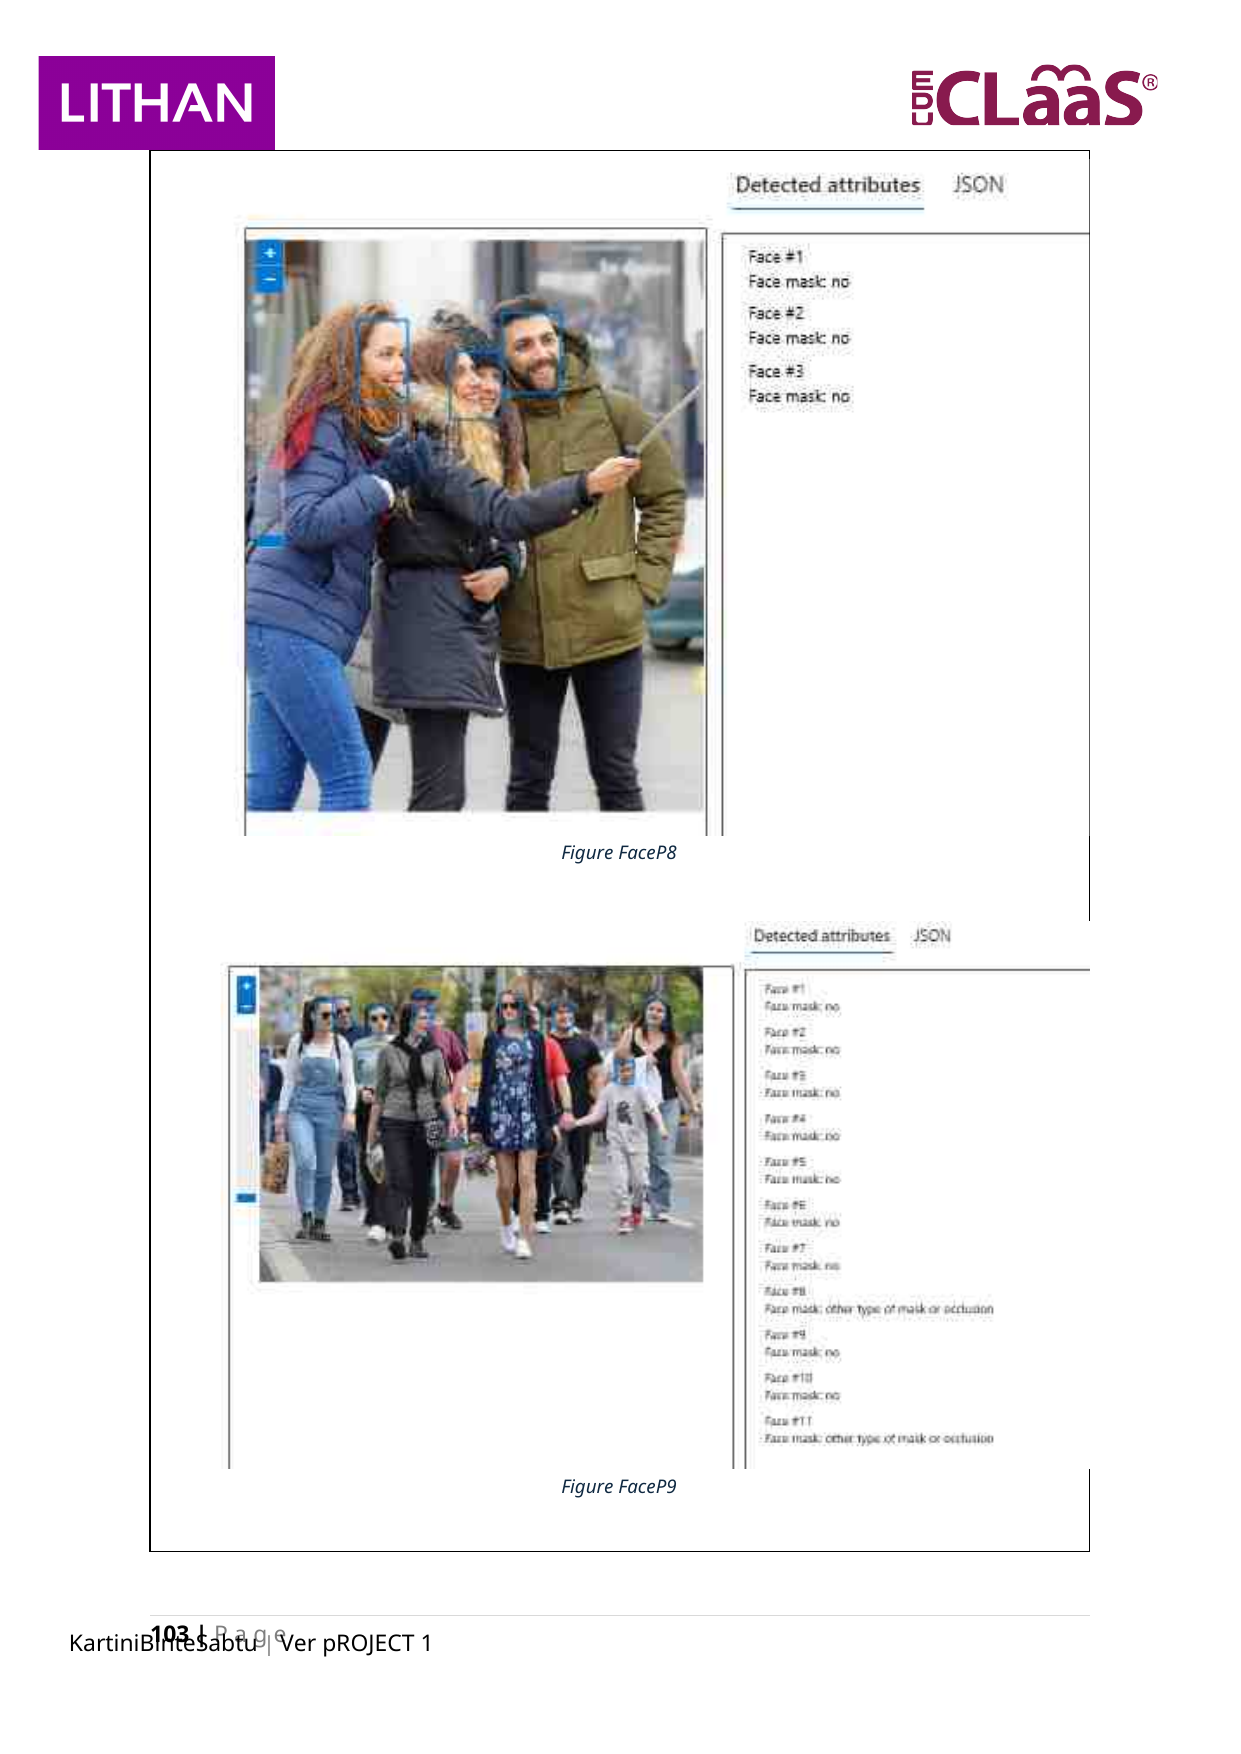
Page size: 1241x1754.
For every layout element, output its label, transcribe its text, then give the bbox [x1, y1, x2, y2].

picture [911, 64, 1158, 126]
picture [220, 921, 1090, 1469]
picture [38, 56, 275, 150]
picture [220, 159, 1090, 836]
